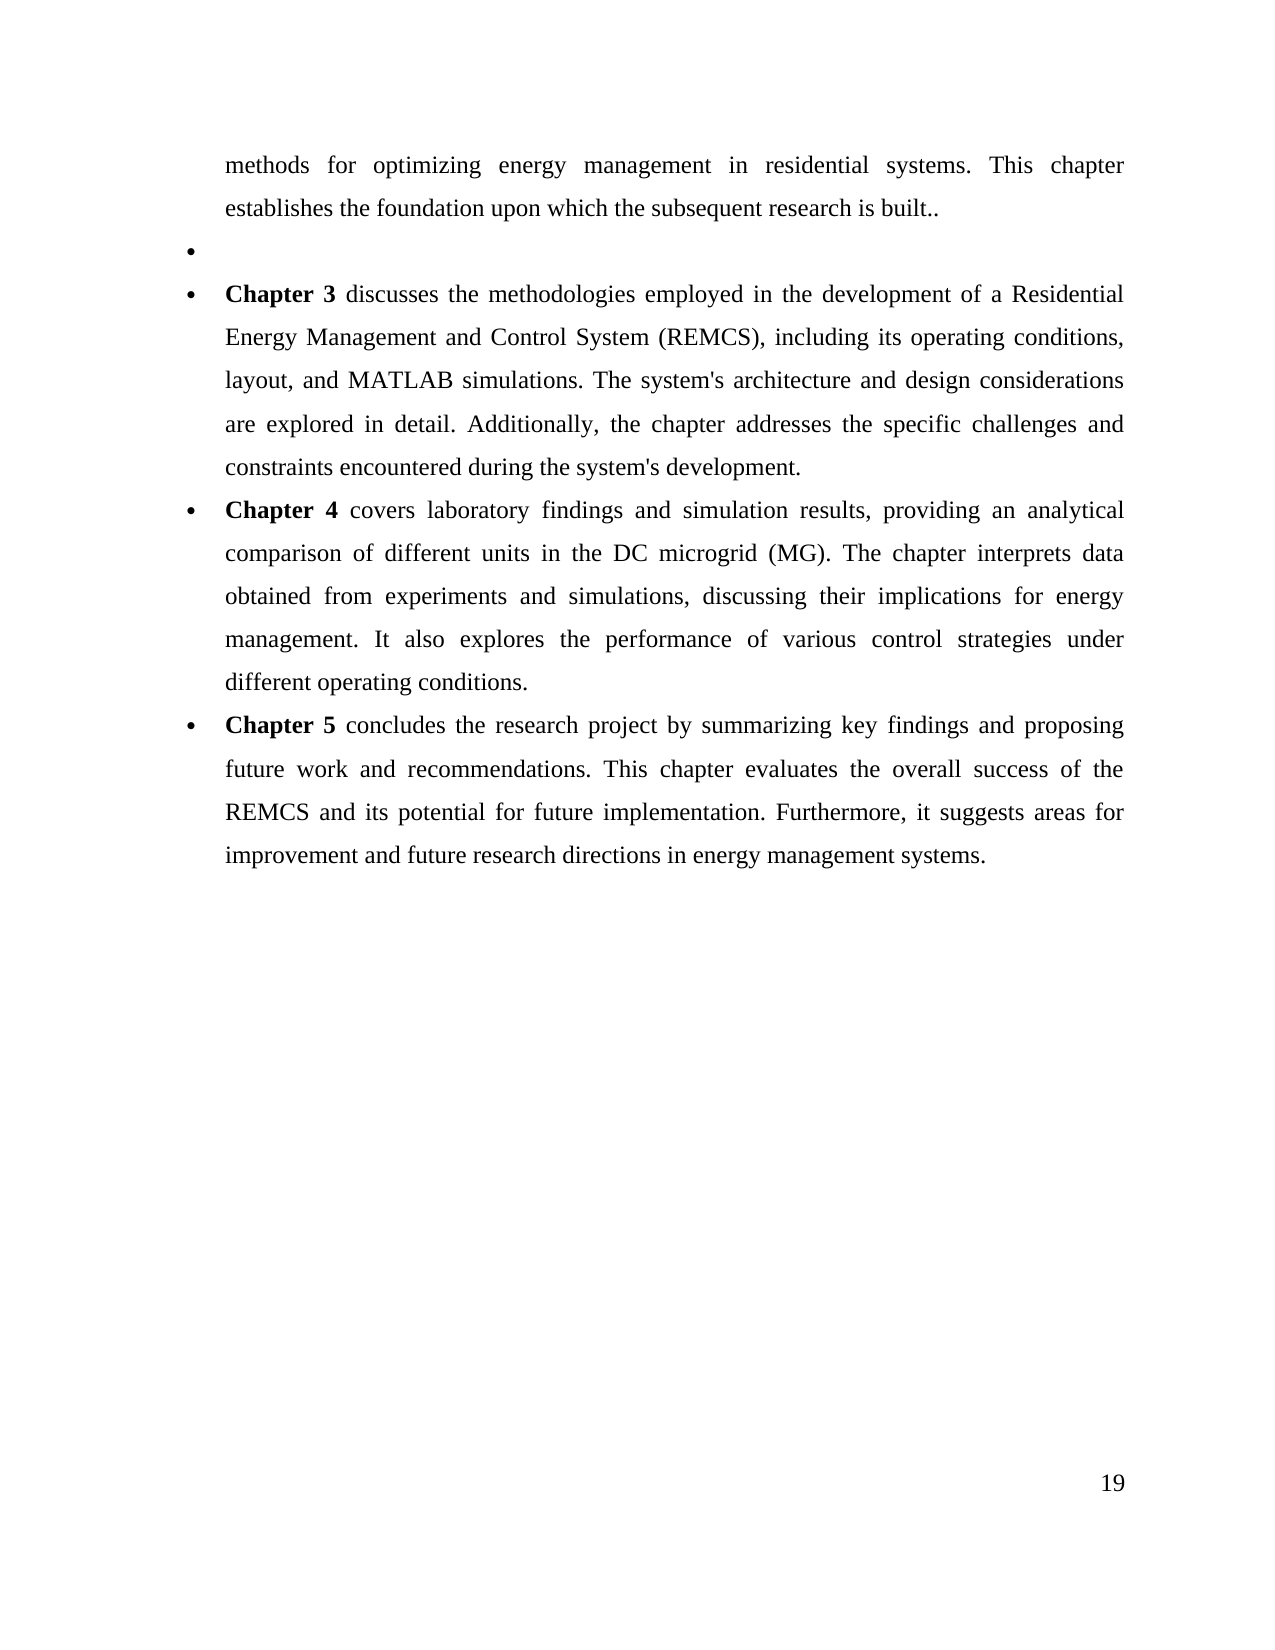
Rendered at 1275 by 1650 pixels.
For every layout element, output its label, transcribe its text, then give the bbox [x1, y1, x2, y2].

list Chapter 5 concludes the research project by summarizing key findings and proposing future work and recommendations. This chapter evaluates the overall success of the REMCS and its potential for future implementation. Furthermore, it suggests areas for improvement and future research directions in energy management systems. [187, 841, 1125, 999]
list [187, 150, 1125, 265]
list Chapter 3 discusses the methodologies employed in the development of a Residential Energy Management and Control System (REMCS), including its operating conditions, layout, and MATLAB simulations. The system's architecture and design considerations are explored in detail. Additionally, the chapter addresses the specific challenges and constraints encountered during the system's development. [187, 352, 1125, 553]
list Chapter 4 covers laboratory findings and simulation results, providing an analytical comparison of different units in the DC microgrid (MG). The chapter interprets data obtained from experiments and simulations, discussing their implications for energy management. It also explores the performance of various control strategies under different operating conditions. [187, 596, 1125, 798]
